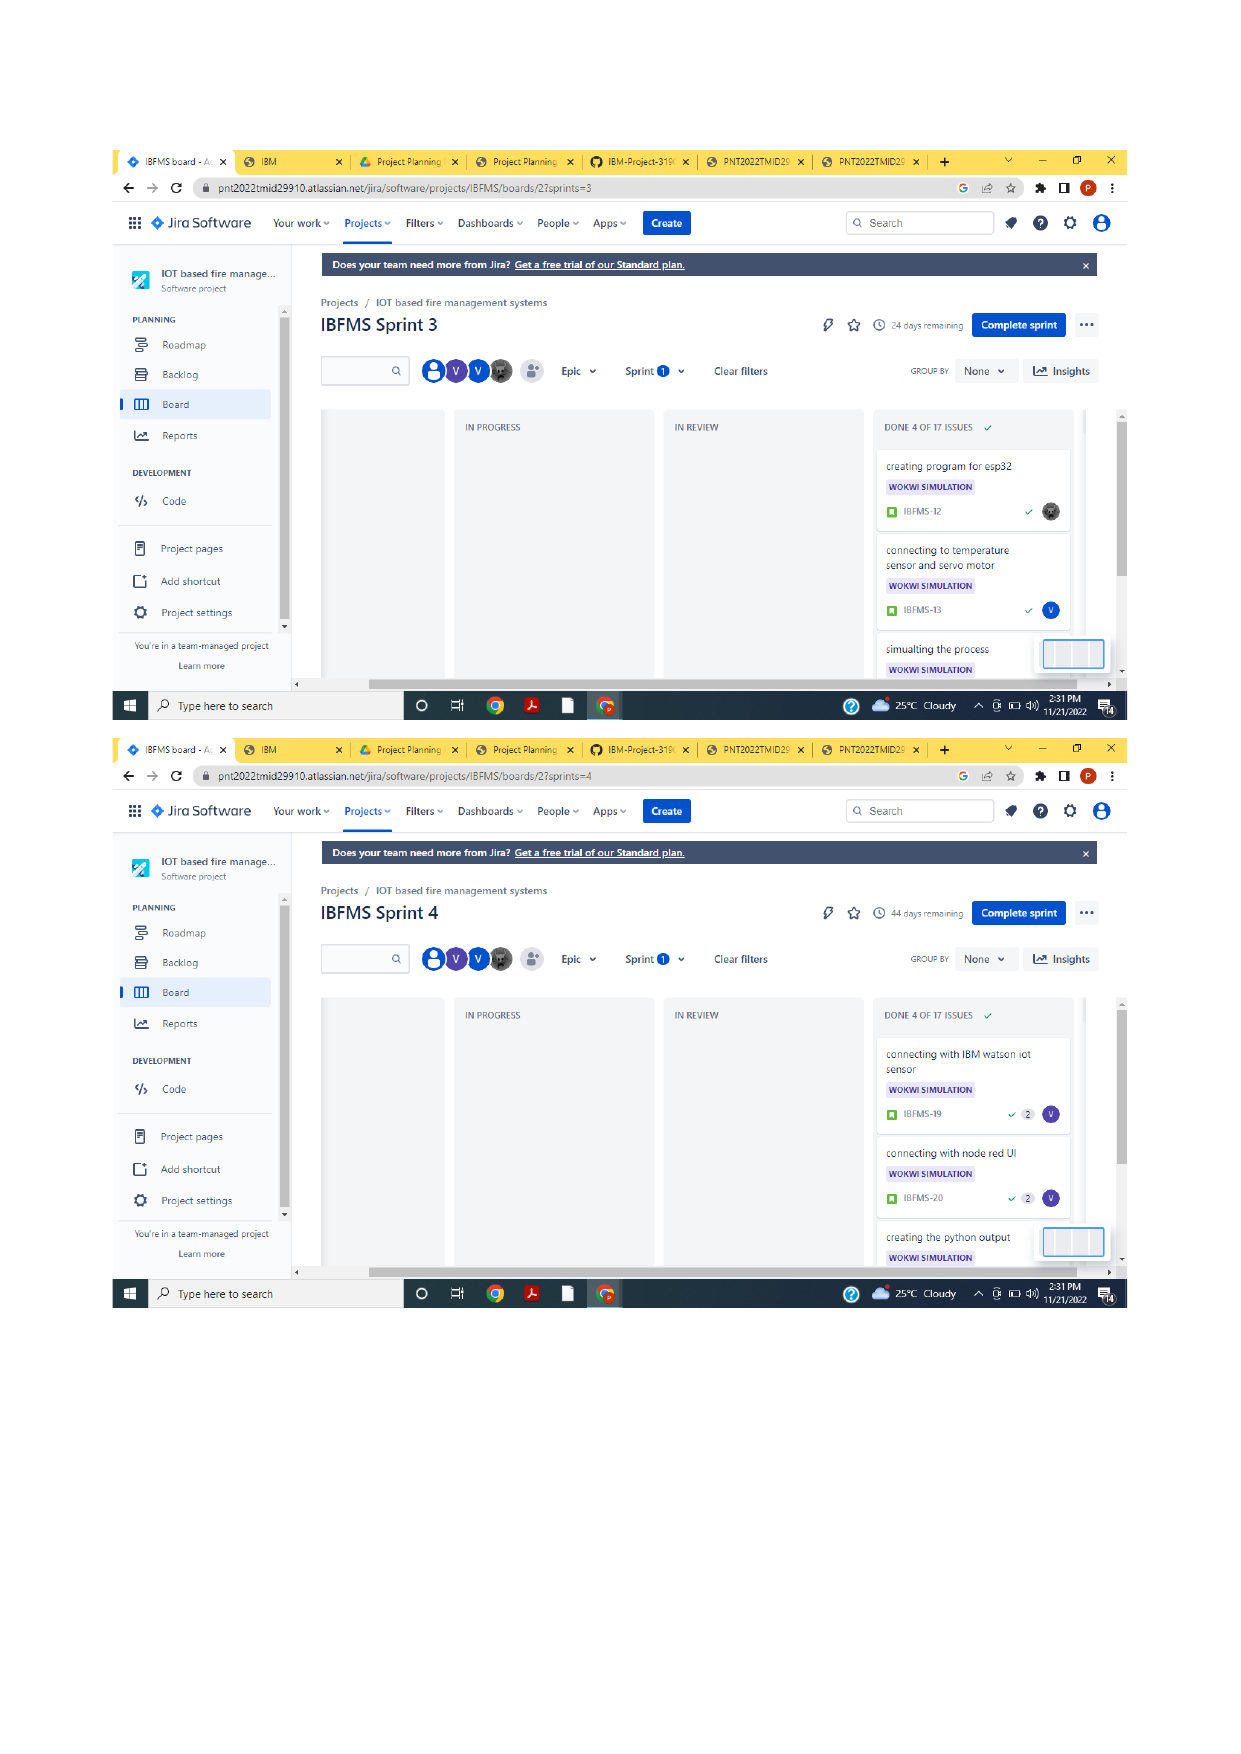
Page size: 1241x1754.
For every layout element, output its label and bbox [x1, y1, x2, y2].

picture [112, 150, 1128, 720]
picture [112, 738, 1128, 1308]
